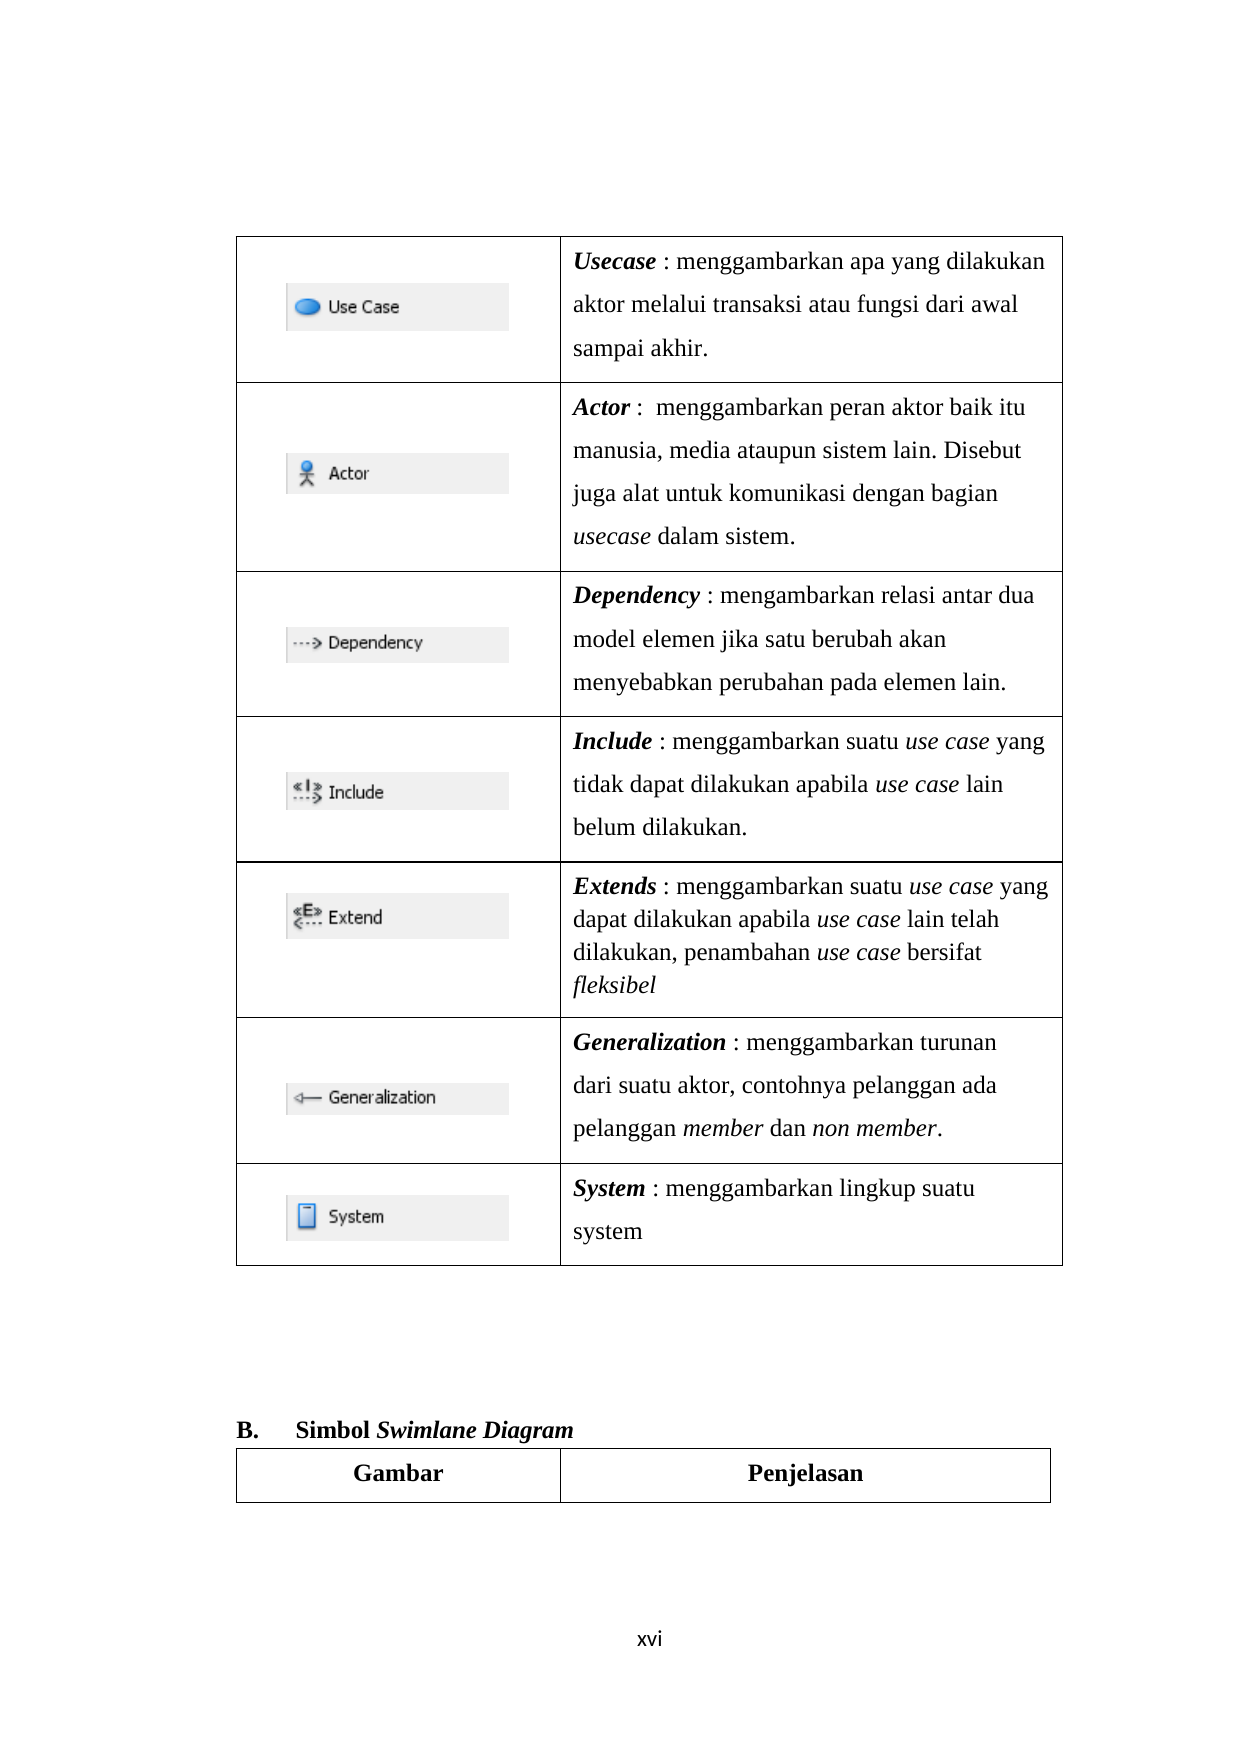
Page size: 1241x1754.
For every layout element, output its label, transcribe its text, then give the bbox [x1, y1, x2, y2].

table_cell Include : menggambarkan suatu use case yang tidak dapat dilakukan apabila use case lain belum dilakukan. [561, 717, 1062, 861]
table_header Gambar [237, 1449, 560, 1502]
table_cell [237, 717, 560, 861]
table_cell Extends : menggambarkan suatu use case yang dapat dilakukan apabila use case lain telah dilakukan, penambahan use case bersifat fleksibel Daan dapat dilakukan tanpa ada persyaratan tertentu. [561, 863, 1062, 1017]
table_cell Dependency : mengambarkan relasi antar dua model elemen jika satu berubah akan menyebabkan perubahan pada elemen lain. [561, 572, 1062, 716]
table_cell System : menggambarkan lingkup suatu system [561, 1164, 1062, 1265]
table_cell [237, 1164, 560, 1265]
table_cell [237, 237, 560, 382]
table_cell Usecase : menggambarkan apa yang dilakukan aktor melalui transaksi atau fungsi dari awal sampai akhir. [561, 237, 1062, 382]
table_cell [237, 383, 560, 571]
table_header Penjelasan [561, 1449, 1050, 1502]
subtitle Simbol Swimlane Diagram [236, 1415, 1063, 1444]
table_cell Actor : menggambarkan peran aktor baik itu manusia, media ataupun sistem lain. Disebut juga alat untuk komunikasi dengan bagian usecase dalam sistem. [561, 383, 1062, 571]
table_cell [237, 863, 560, 1017]
table_cell [237, 1018, 560, 1163]
table_cell Generalization : menggambarkan turunan dari suatu aktor, contohnya pelanggan ada pelanggan member dan non member. [561, 1018, 1062, 1163]
table_cell [237, 572, 560, 716]
